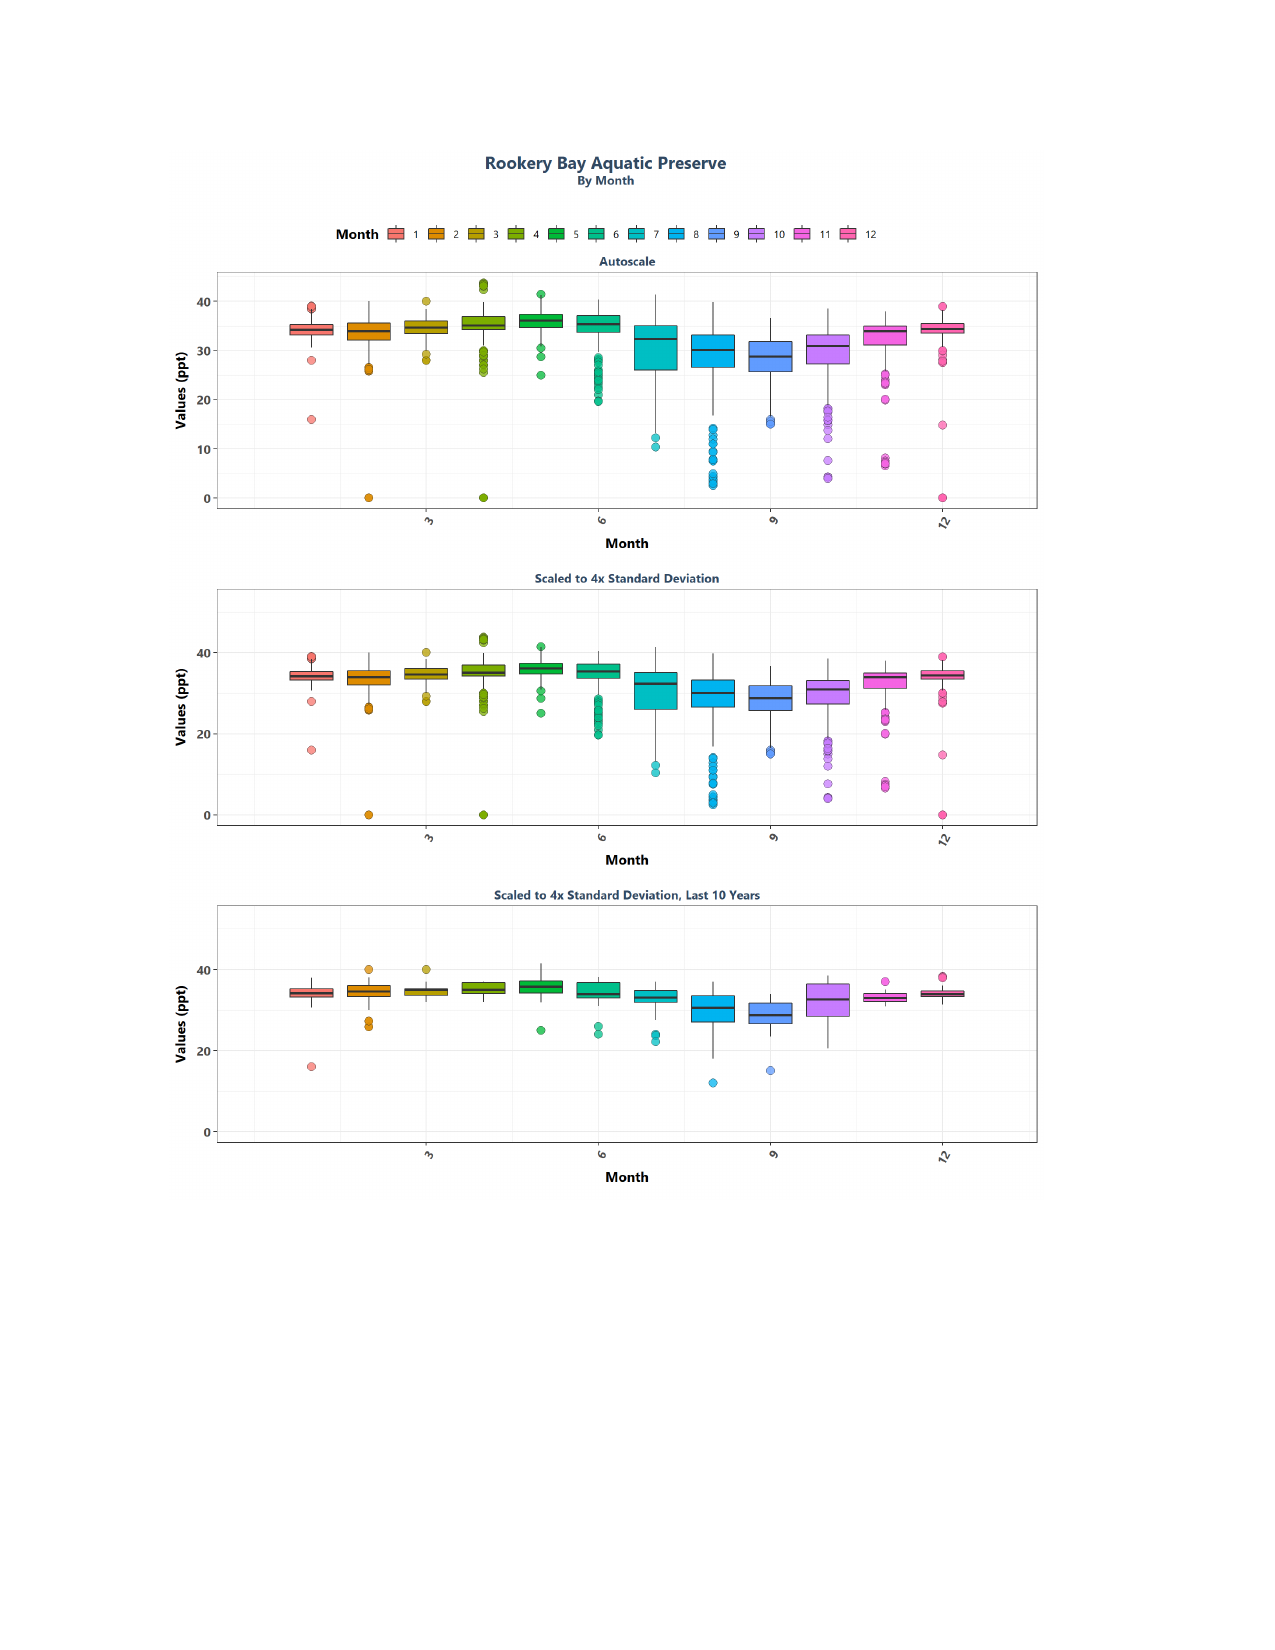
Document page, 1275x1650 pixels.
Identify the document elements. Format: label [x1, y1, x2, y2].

picture [168, 150, 1044, 1200]
